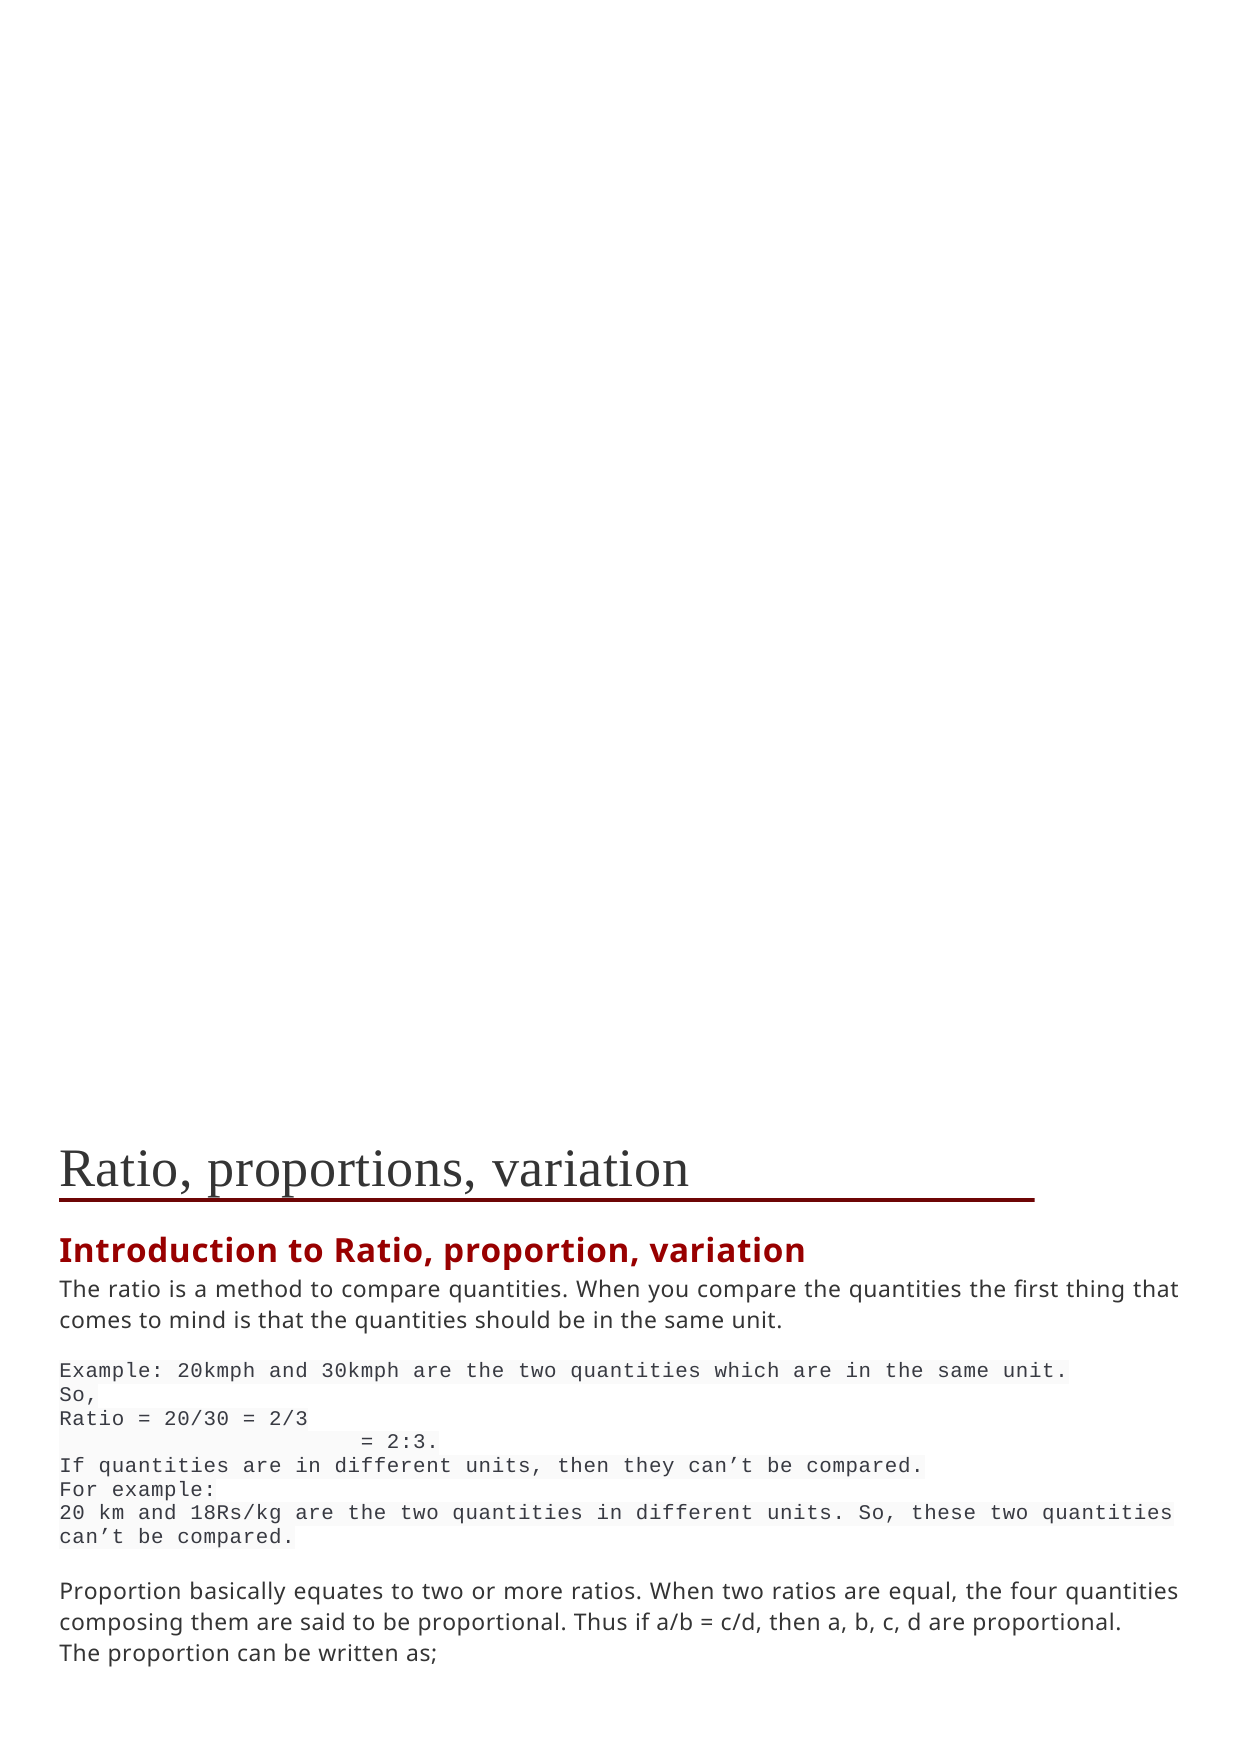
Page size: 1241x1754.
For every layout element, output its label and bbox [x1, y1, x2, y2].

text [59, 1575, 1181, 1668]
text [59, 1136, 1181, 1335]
picture [59, 1198, 1035, 1202]
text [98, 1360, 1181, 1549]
